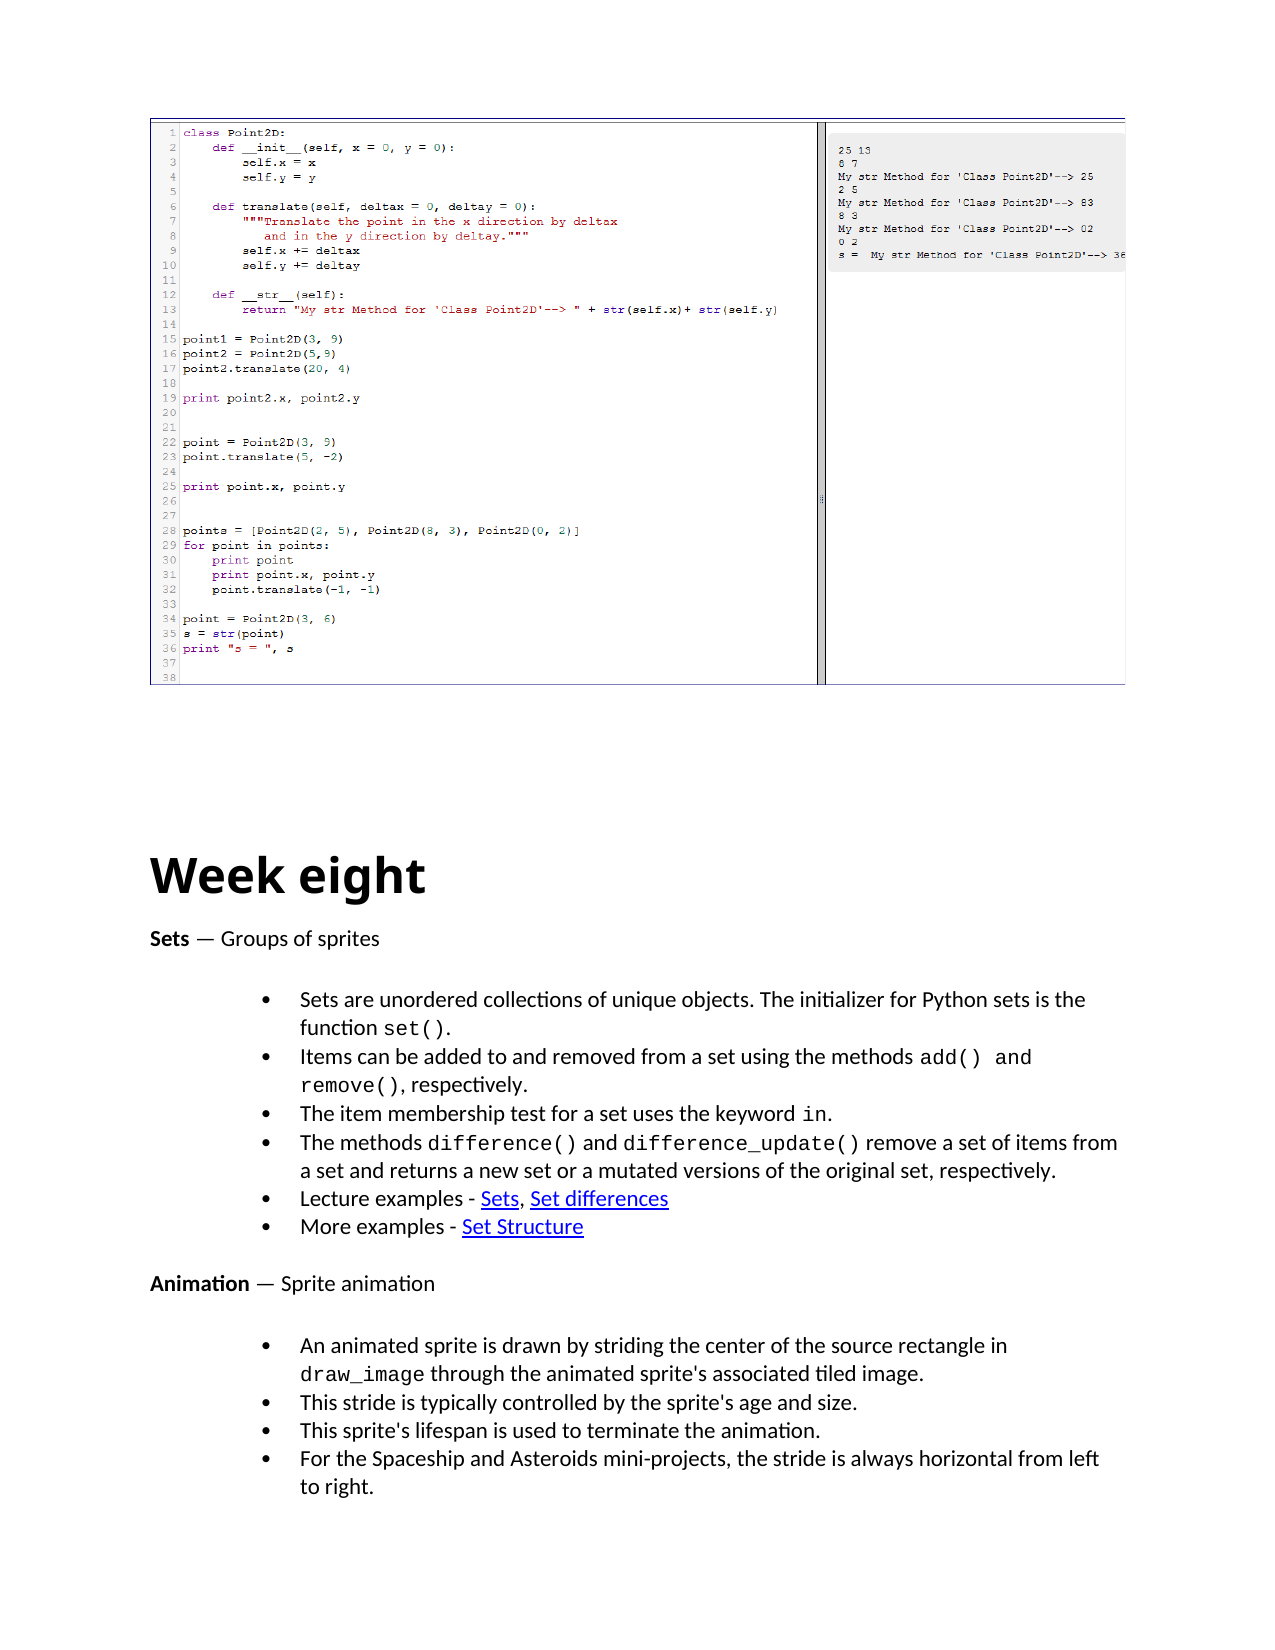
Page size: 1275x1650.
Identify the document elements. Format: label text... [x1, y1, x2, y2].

picture [150, 118, 1125, 685]
list The item membership test for a set uses the keyword in. [262, 1099, 1125, 1128]
subtitle Week eight [150, 841, 1125, 908]
list Sets are unordered collections of unique objects. The initializer for Python sets is the function set(). [262, 986, 1125, 1042]
list More examples - Set Structure [262, 1212, 1125, 1240]
list This sprite's lifespan is used to terminate the animation. [262, 1416, 1125, 1444]
list An animated sprite is drawn by striding the center of the source rectangle in draw_image through the animated sprite's associated tiled image. [262, 1331, 1125, 1388]
list This stride is typically controlled by the sprite's age and size. [262, 1388, 1125, 1416]
text Animation — Sprite animation [150, 1269, 1125, 1297]
list Items can be added to and removed from a set using the methods add() and remove(), respectively. [262, 1042, 1125, 1099]
list For the Spaceship and Asteroids mini-projects, the stride is always horizontal from left to right. [262, 1444, 1125, 1500]
text Sets — Groups of sprites [150, 924, 1125, 952]
list The methods difference() and difference_update() remove a set of items from a set and returns a new set or a mutated versions of the original set, respectively. [262, 1128, 1125, 1184]
list Lecture examples - Sets, Set differences [262, 1184, 1125, 1212]
